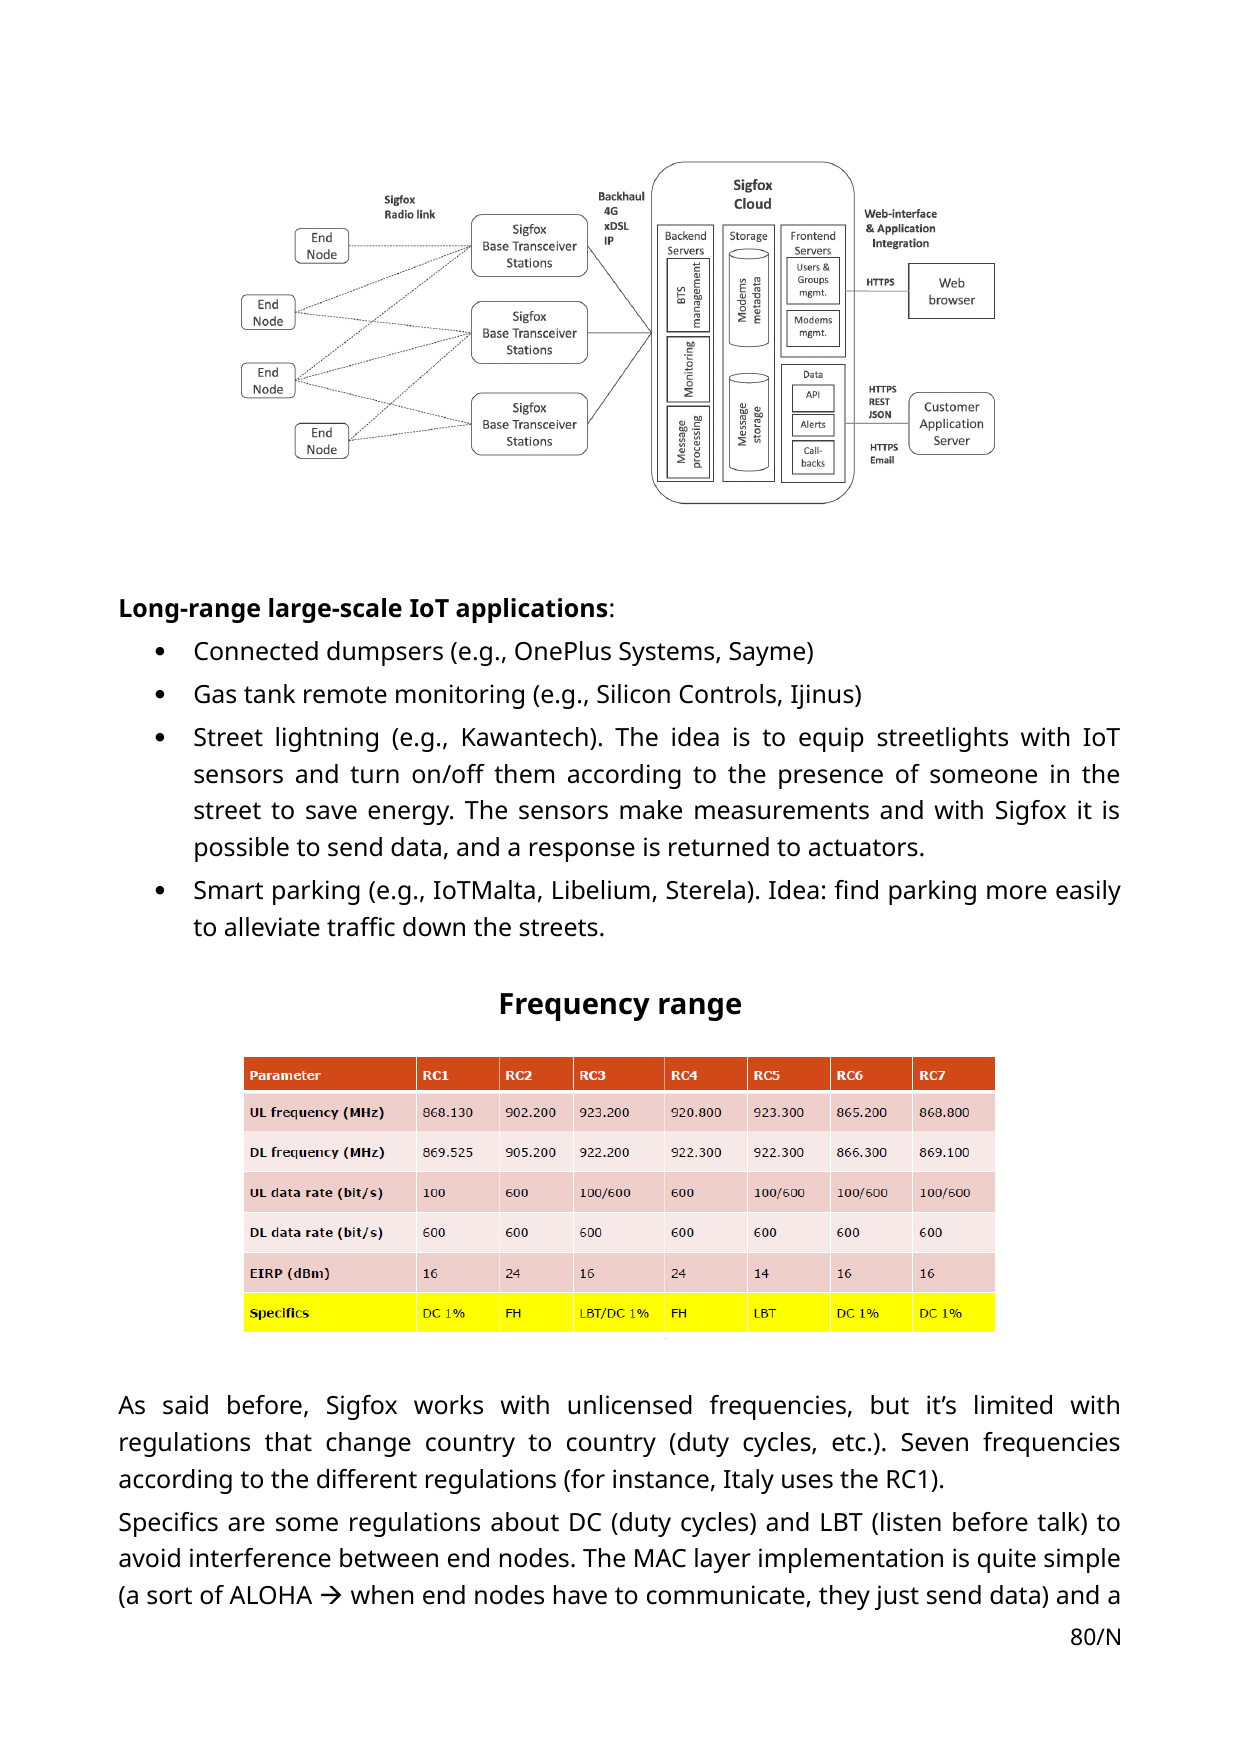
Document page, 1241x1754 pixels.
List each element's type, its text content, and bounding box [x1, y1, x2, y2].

text Frequency range [118, 983, 1122, 1023]
picture [227, 1036, 1013, 1349]
list Gas tank remote monitoring (e.g., Silicon Controls, Ijinus) [156, 676, 1122, 711]
list Street lightning (e.g., Kawantech). The idea is to equip streetlights with IoT sensors and turn on/off them according to the presence of someone in the street to save energy. The sensors make measurements and with Sigfox it is possible to send data, and a response is returned to actuators. [156, 719, 1122, 864]
text Long-range large-scale IoT applications: [118, 590, 1122, 624]
list Connected dumpsers (e.g., OnePlus Systems, Sayme) [156, 633, 1122, 667]
list Smart parking (e.g., IoTMalta, Libelium, Sterela). Idea: find parking more easily to alleviate traffic down the streets. [156, 873, 1122, 944]
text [118, 1504, 1122, 1612]
text As said before, Sigfox works with unlicensed frequencies, but it’s limited with regulations that change country to country (duty cycles, etc.). Seven frequencies according to the different regulations (for instance, Italy uses the RC1). [118, 1388, 1122, 1495]
